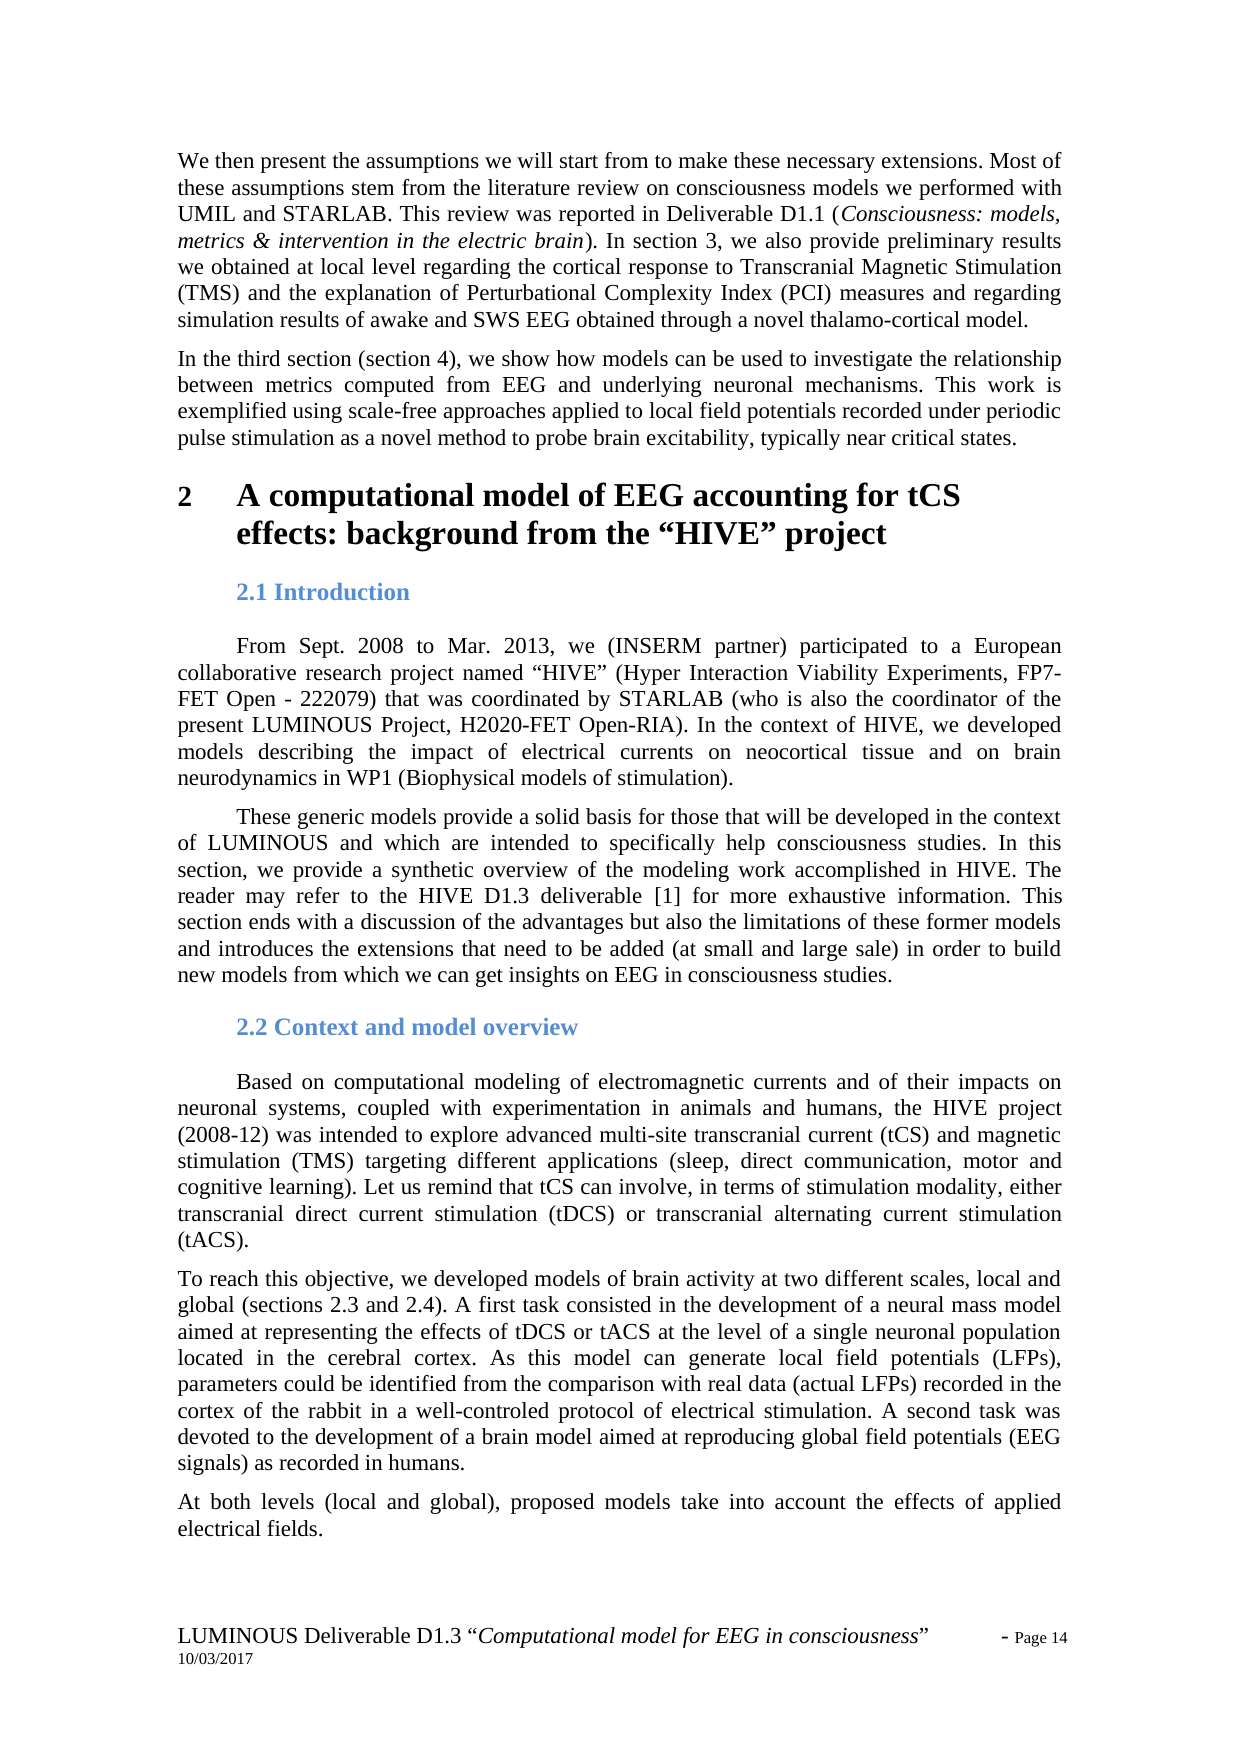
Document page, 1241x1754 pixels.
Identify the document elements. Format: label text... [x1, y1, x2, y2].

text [177, 148, 1063, 332]
text In the third section (section 4), we show how models can be used to investigate the relationship between metrics computed from EEG and underlying neuronal mechanisms. This work is exemplified using scale-free approaches applied to local field potentials recorded under periodic pulse stimulation as a novel method to probe brain excitability, typically near critical states. [177, 344, 1063, 450]
subtitle Context and model overview [236, 1012, 1063, 1041]
text Based on computational modeling of electromagnetic currents and of their impacts on neuronal systems, coupled with experimentation in animals and humans, the HIVE project (2008-12) was intended to explore advanced multi-site transcranial current (tCS) and magnetic stimulation (TMS) targeting different applications (sleep, direct communication, motor and cognitive learning). Let us remind that tCS can involve, in terms of stimulation modality, either transcranial direct current stimulation (tDCS) or transcranial alternating current stimulation (tACS). [177, 1068, 1063, 1252]
text To reach this objective, we developed models of brain activity at two different scales, local and global (sections 2.3 and 2.4). A first task consisted in the development of a neural mass model aimed at representing the effects of tDCS or tACS at the level of a single neuronal population located in the cerebral cortex. As this model can generate local field potentials (LFPs), parameters could be identified from the comparison with real data (actual LFPs) recorded in the cortex of the rabbit in a well-controled protocol of electrical stimulation. A second task was devoted to the development of a brain model aimed at reproducing global field potentials (EEG signals) as recorded in humans. [177, 1265, 1063, 1476]
subtitle A computational model of EEG accounting for tCS effects: background from the “HIVE” project [177, 475, 1063, 552]
text At both levels (local and global), proposed models take into account the effects of applied electrical fields. [177, 1488, 1063, 1541]
text These generic models provide a solid basis for those that will be developed in the context of LUMINOUS and which are intended to specifically help consciousness studies. In this section, we provide a synthetic overview of the modeling work accomplished in HIVE. The reader may refer to the HIVE D1.3 deliverable [1] for more exhaustive information. This section ends with a discussion of the advantages but also the limitations of these former models and introduces the extensions that need to be added (at small and large sale) in order to build new models from which we can get insights on EEG in consciousness studies. [177, 803, 1063, 987]
text From Sept. 2008 to Mar. 2013, we (INSERM partner) participated to a European collaborative research project named “HIVE” (Hyper Interaction Viability Experiments, FP7-FET Open - 222079) that was coordinated by STARLAB (who is also the coordinator of the present LUMINOUS Project, H2020-FET Open-RIA). In the context of HIVE, we developed models describing the impact of electrical currents on neocortical tissue and on brain neurodynamics in WP1 (Biophysical models of stimulation). [177, 632, 1063, 790]
subtitle Introduction [236, 577, 1063, 605]
